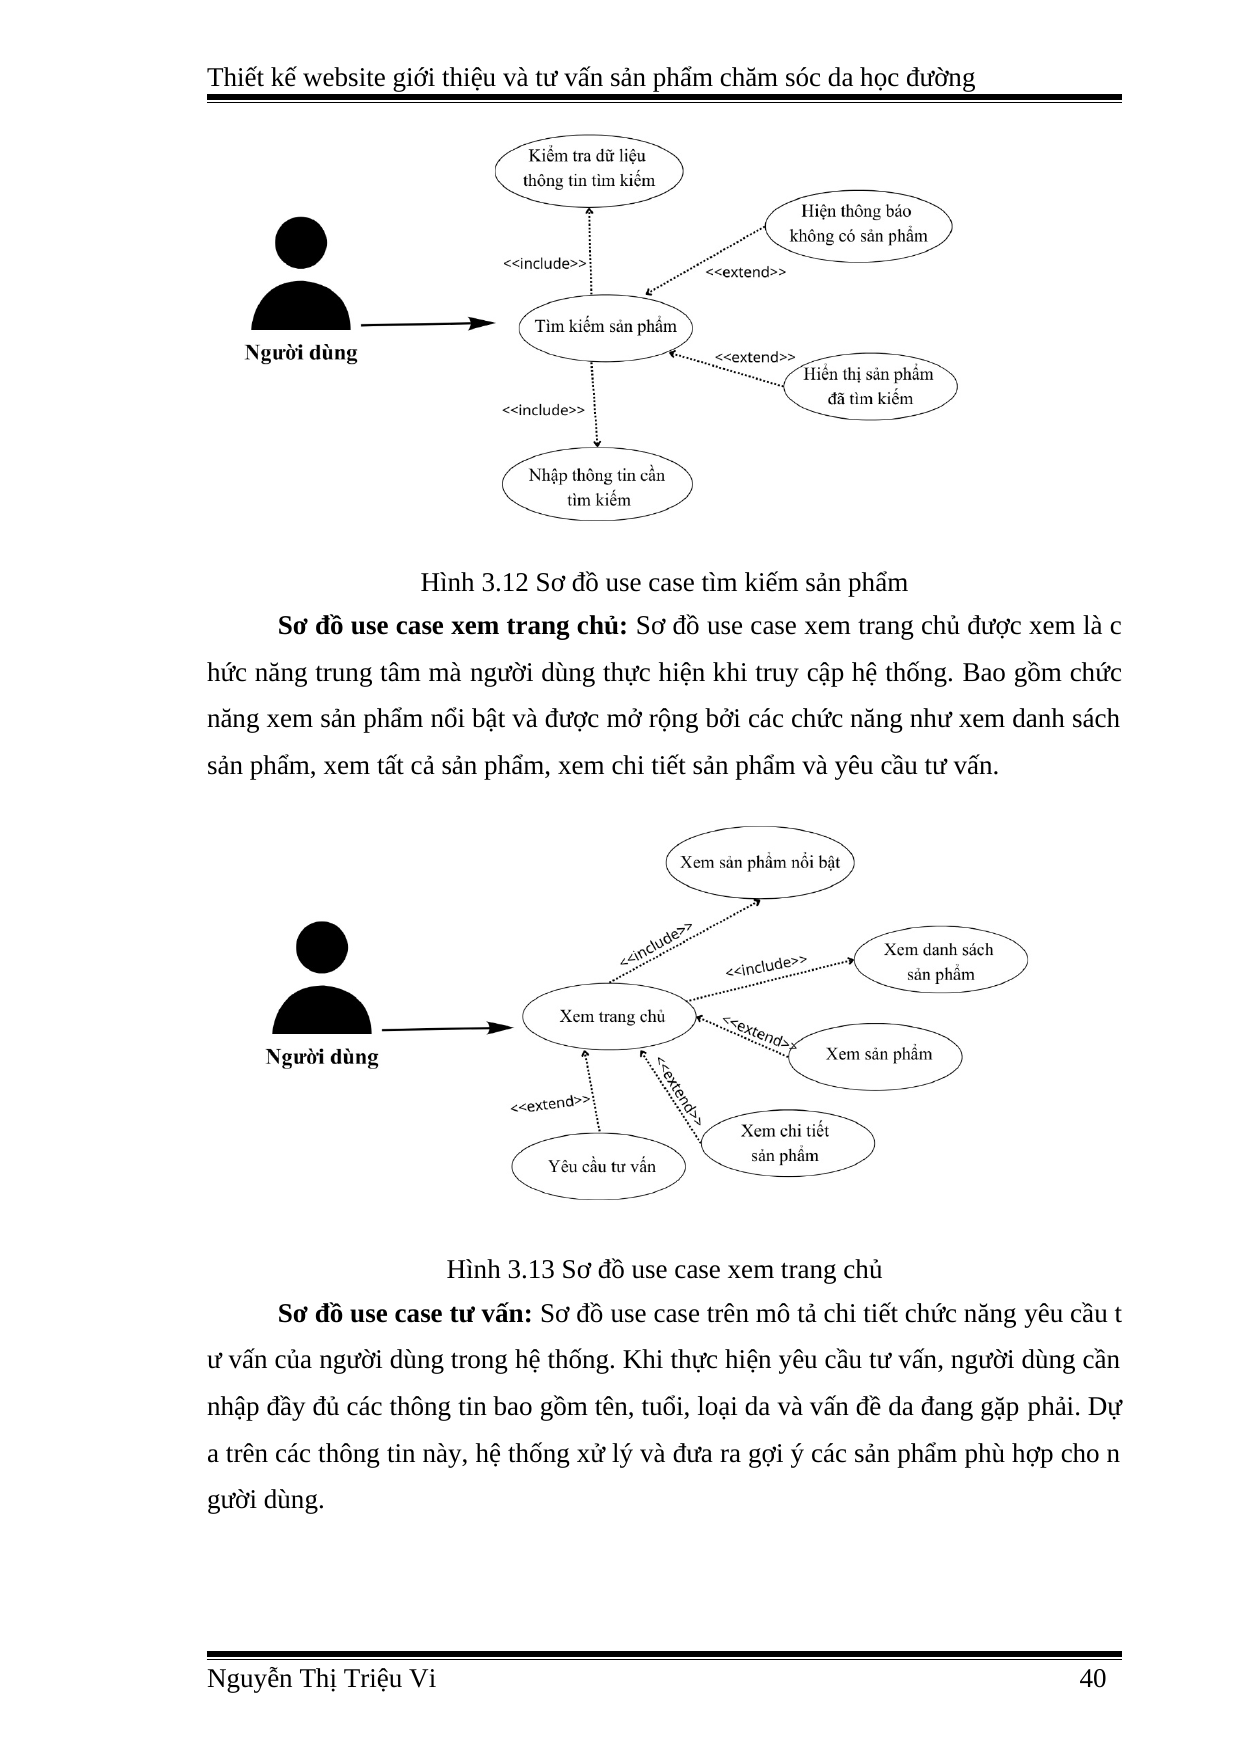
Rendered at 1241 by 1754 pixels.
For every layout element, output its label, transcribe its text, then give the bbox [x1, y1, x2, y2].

text Sơ đồ use case tư vấn: Sơ đồ use case trên mô tả chi tiết chức năng yêu cầu tư vấn của người dùng trong hệ thống. Khi thực hiện yêu cầu tư vấn, người dùng cần nhập đầy đủ các thông tin bao gồm tên, tuổi, loại da và vấn đề da đang gặp phải. Dựa trên các thông tin này, hệ thống xử lý và đưa ra gợi ý các sản phẩm phù hợp cho người dùng. [207, 1297, 1122, 1514]
text Sơ đồ use case xem trang chủ: Sơ đồ use case xem trang chủ được xem là chức năng trung tâm mà người dùng thực hiện khi truy cập hệ thống. Bao gồm chức năng xem sản phẩm nổi bật và được mở rộng bởi các chức năng như xem danh sách sản phẩm, xem tất cả sản phẩm, xem chi tiết sản phẩm và yêu cầu tư vấn. [207, 609, 1122, 780]
picture [227, 808, 1123, 1226]
picture [206, 118, 1123, 538]
